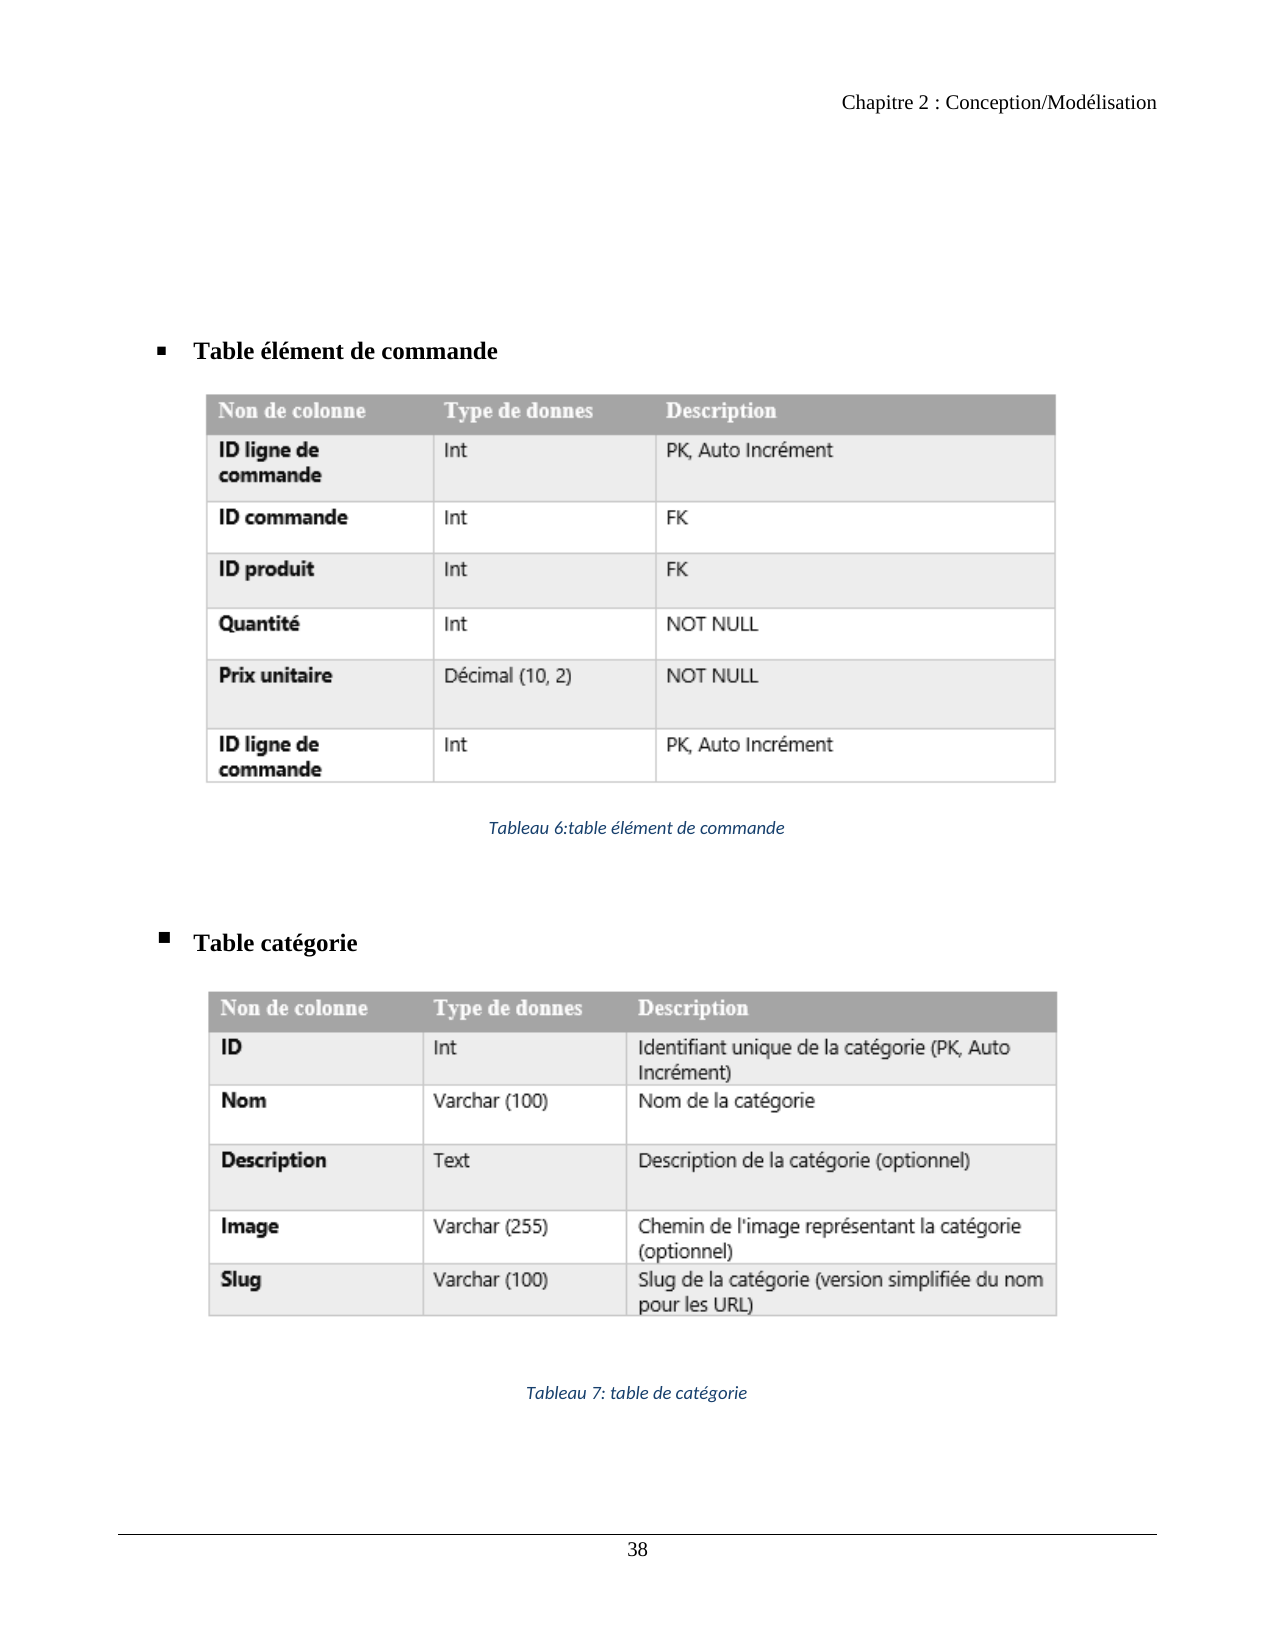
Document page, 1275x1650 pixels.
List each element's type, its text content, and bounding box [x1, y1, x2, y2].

picture [186, 379, 1089, 805]
list Table élément de commande [156, 336, 1157, 365]
picture [193, 971, 1084, 1326]
text Tableau 7: table de catégorie [118, 1381, 1157, 1404]
text Tableau 6:table élément de commande [118, 817, 1157, 839]
